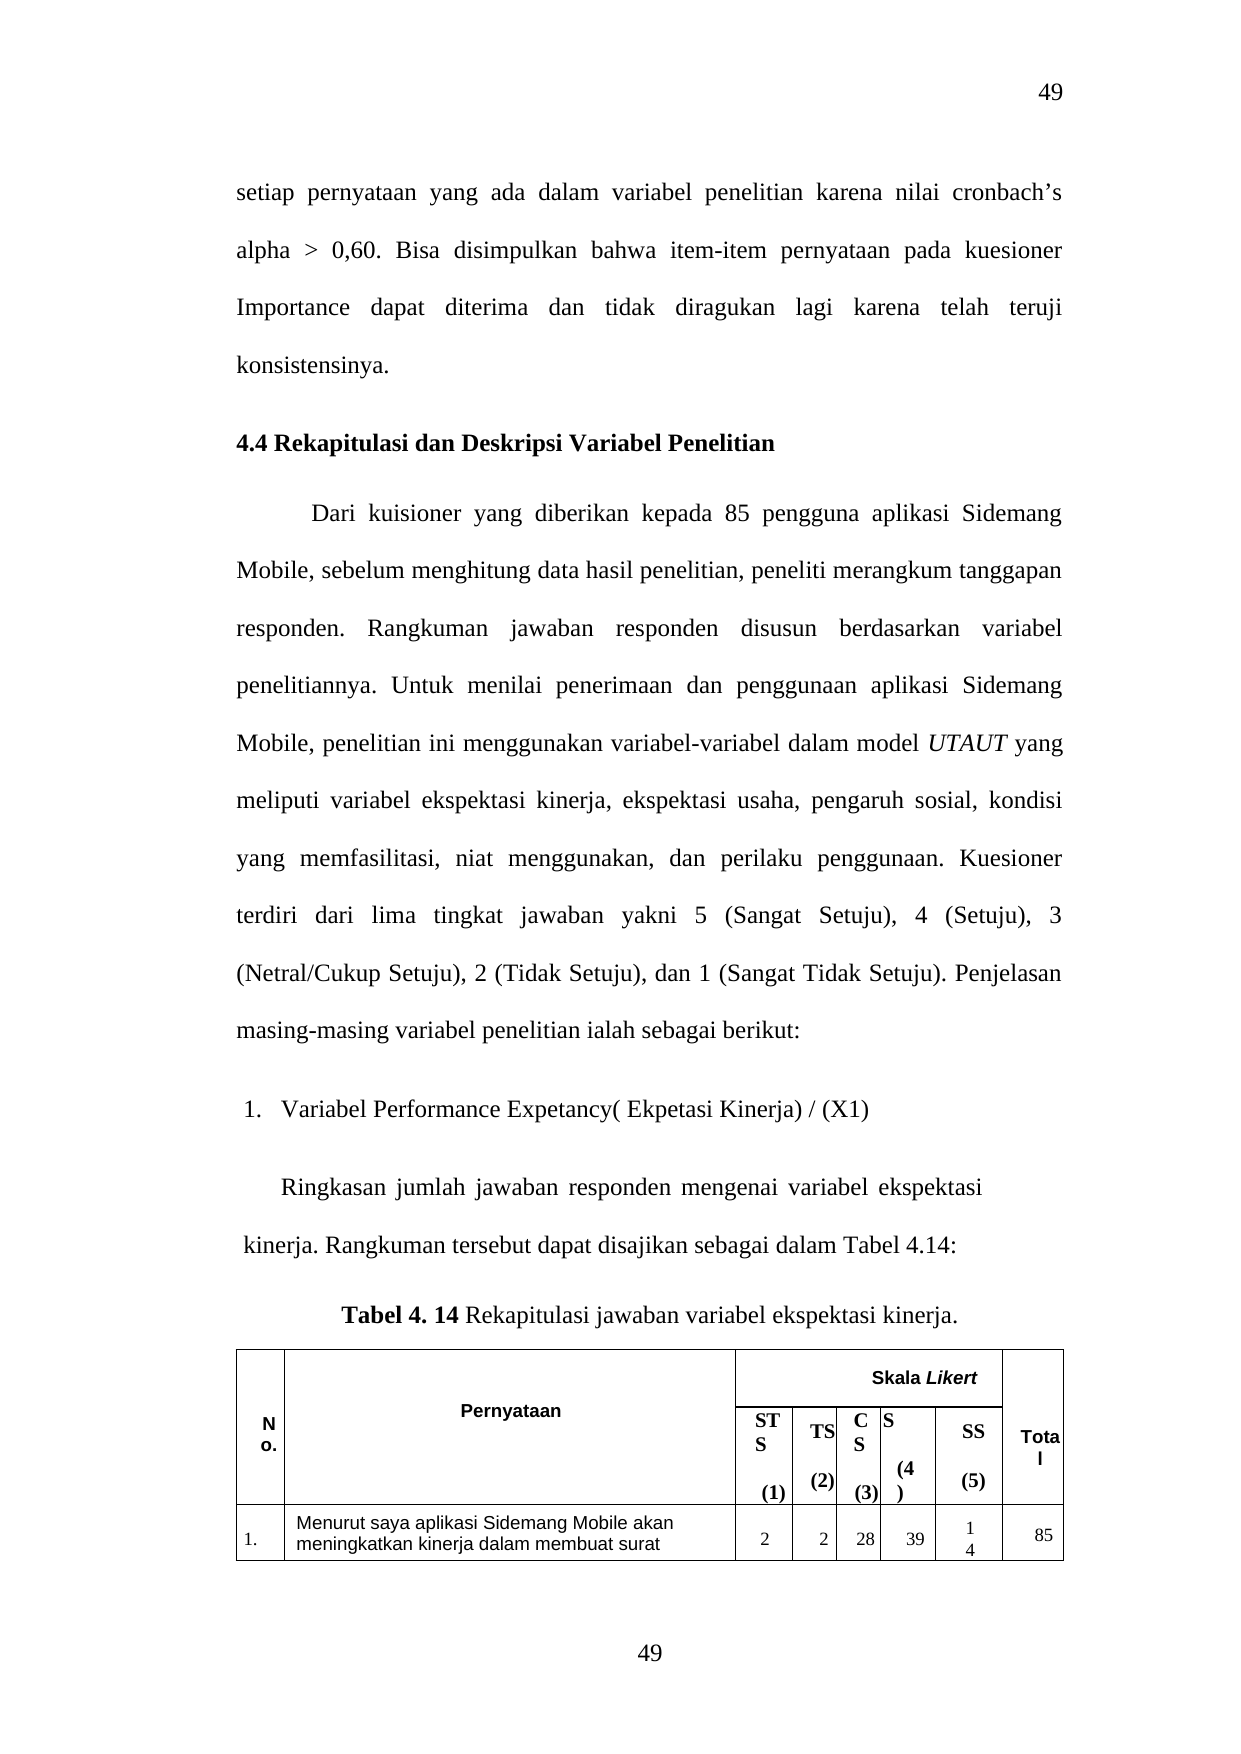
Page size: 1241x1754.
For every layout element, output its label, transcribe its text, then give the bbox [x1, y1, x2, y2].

table_cell 2 [736, 1505, 792, 1560]
table_cell CS (3) [837, 1408, 880, 1504]
table_cell 39 [881, 1505, 935, 1560]
table_cell TS (2) [793, 1408, 836, 1504]
list 4.4 Rekapitulasi dan Deskripsi Variabel Penelitian [236, 428, 1063, 457]
text Ringkasan jumlah jawaban responden mengenai variabel ekspektasi kinerja. Rangkuman tersebut dapat disajikan sebagai dalam Tabel 4.14: [243, 1172, 983, 1258]
text Tabel 4. 14 Rekapitulasi jawaban variabel ekspektasi kinerja. [236, 1300, 1063, 1328]
table_header No. [237, 1350, 284, 1504]
table_header Skala Likert [736, 1350, 1002, 1406]
table_cell 1. [237, 1505, 284, 1560]
text Dari kuisioner yang diberikan kepada 85 pengguna aplikasi Sidemang Mobile, sebelum menghitung data hasil penelitian, peneliti merangkum tanggapan responden. Rangkuman jawaban responden disusun berdasarkan variabel penelitiannya. Untuk menilai penerimaan dan penggunaan aplikasi Sidemang Mobile, penelitian ini menggunakan variabel-variabel dalam model UTAUT yang meliputi variabel ekspektasi kinerja, ekspektasi usaha, pengaruh sosial, kondisi yang memfasilitasi, niat menggunakan, dan perilaku penggunaan. Kuesioner terdiri dari lima tingkat jawaban yakni 5 (Sangat Setuju), 4 (Setuju), 3 (Netral/Cukup Setuju), 2 (Tidak Setuju), dan 1 (Sangat Tidak Setuju). Penjelasan masing-masing variabel penelitian ialah sebagai berikut: [236, 498, 1063, 1044]
table_cell 2 [793, 1505, 836, 1560]
table_cell 14 [936, 1505, 1002, 1560]
table_cell SS (5) [936, 1408, 1002, 1504]
table_cell 28 [837, 1505, 880, 1560]
table_header Pernyataan [285, 1350, 735, 1504]
table_header Total [1003, 1350, 1063, 1504]
table_cell Menurut saya aplikasi Sidemang Mobile akan meningkatkan kinerja dalam membuat surat [285, 1505, 735, 1560]
list Variabel Performance Expetancy( Ekpetasi Kinerja) / (X1) [243, 1094, 1063, 1123]
table_cell S (4) [881, 1408, 935, 1504]
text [236, 177, 1063, 378]
table_cell 85 [1003, 1505, 1063, 1560]
table_cell STS (1) [736, 1408, 792, 1504]
